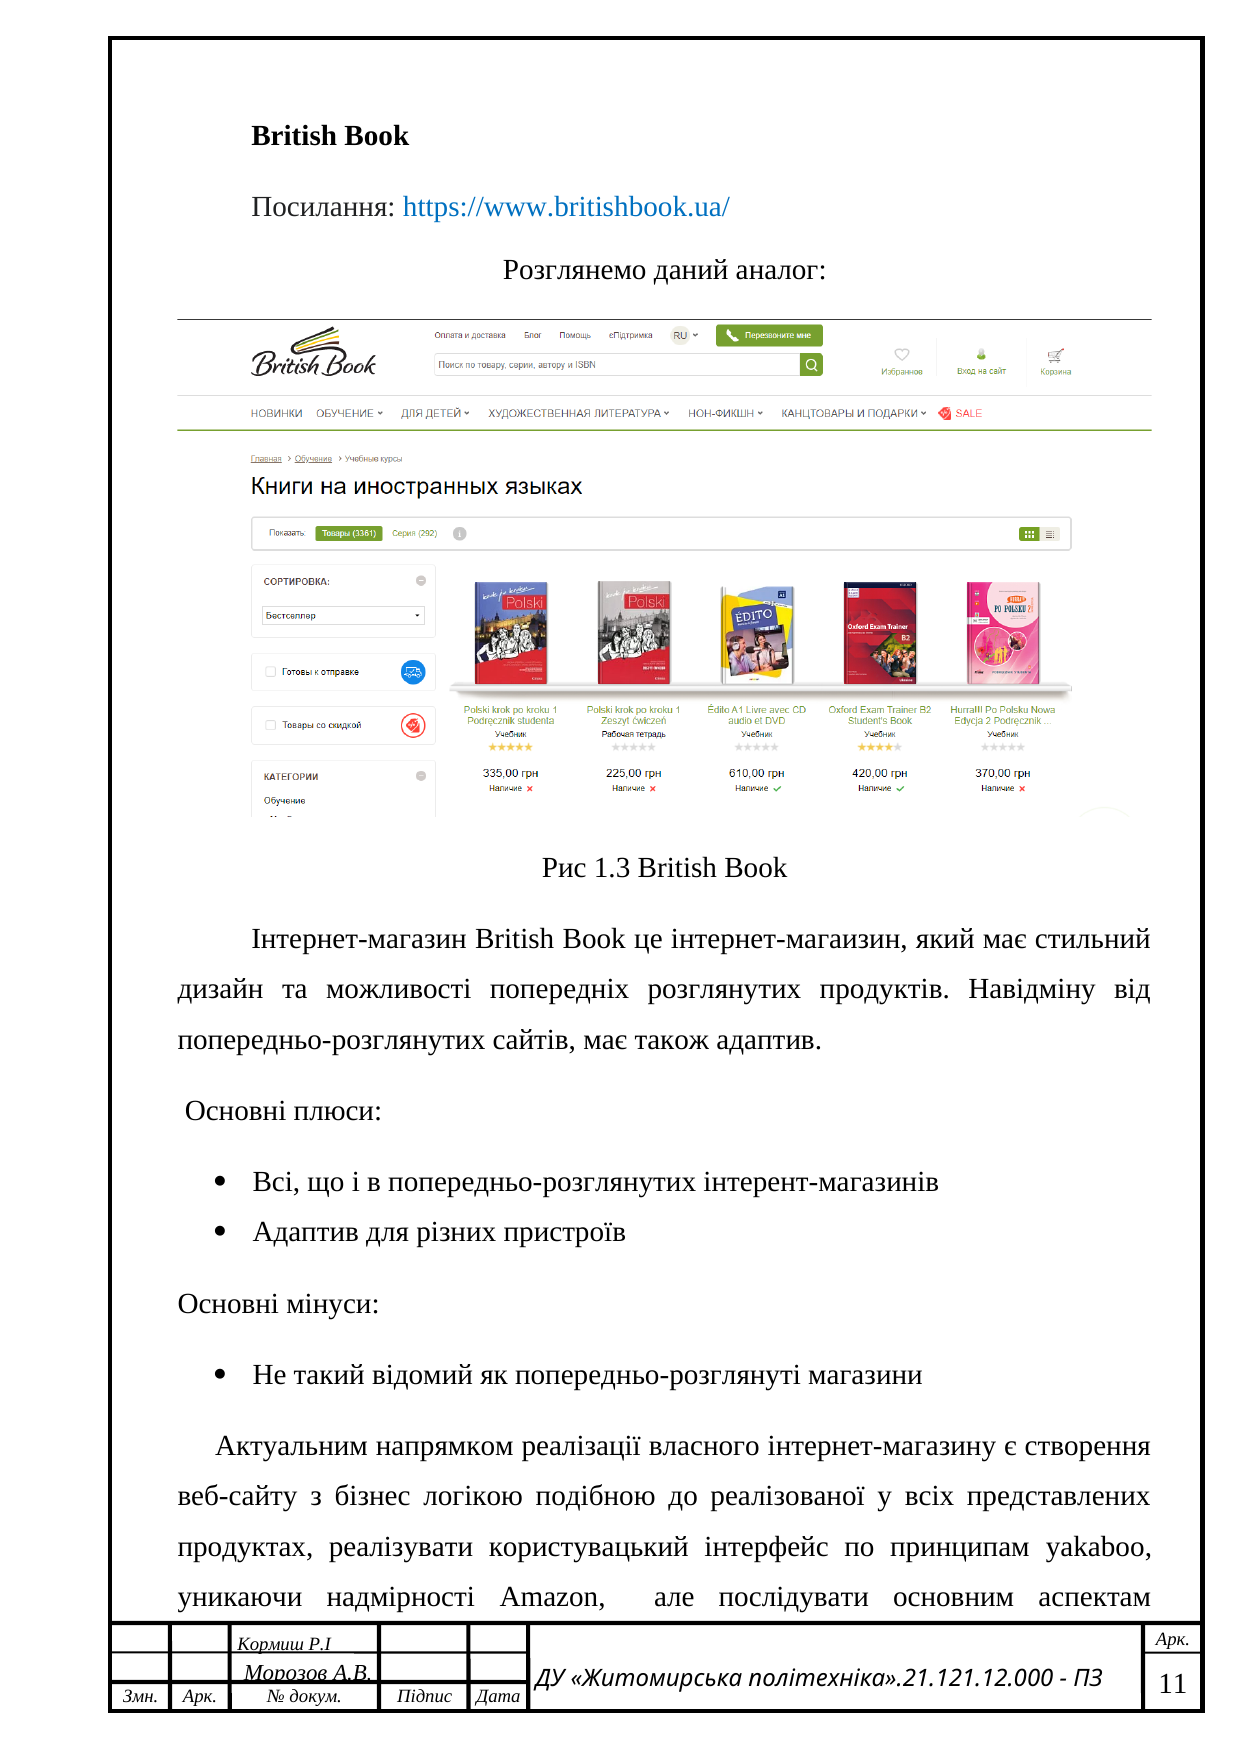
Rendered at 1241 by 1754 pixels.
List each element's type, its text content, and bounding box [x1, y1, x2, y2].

list Адаптив для різних пристроїв [215, 1214, 1152, 1248]
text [177, 1428, 1152, 1613]
picture [177, 319, 1152, 817]
list Всі, що і в попередньо-розглянутих інтерент-магазинів [215, 1164, 1152, 1198]
text Основні плюси: [177, 1093, 1152, 1126]
text British Book [177, 118, 1152, 152]
text Посилання: https://www.britishbook.ua/ [177, 189, 1152, 223]
text Розглянемо даний аналог: [177, 252, 1152, 286]
text Рис 1.3 British Book [177, 850, 1152, 883]
text Основні мінуси: [177, 1286, 1152, 1319]
list Не такий відомий як попередньо-розглянуті магазини [215, 1357, 1152, 1391]
text Інтернет-магазин British Book це інтернет-магаизин, який має стильний дизайн та можливості попередніх розглянутих продуктів. Навідміну від попередньо-розглянутих сайтів, має також адаптив. [177, 921, 1152, 1055]
